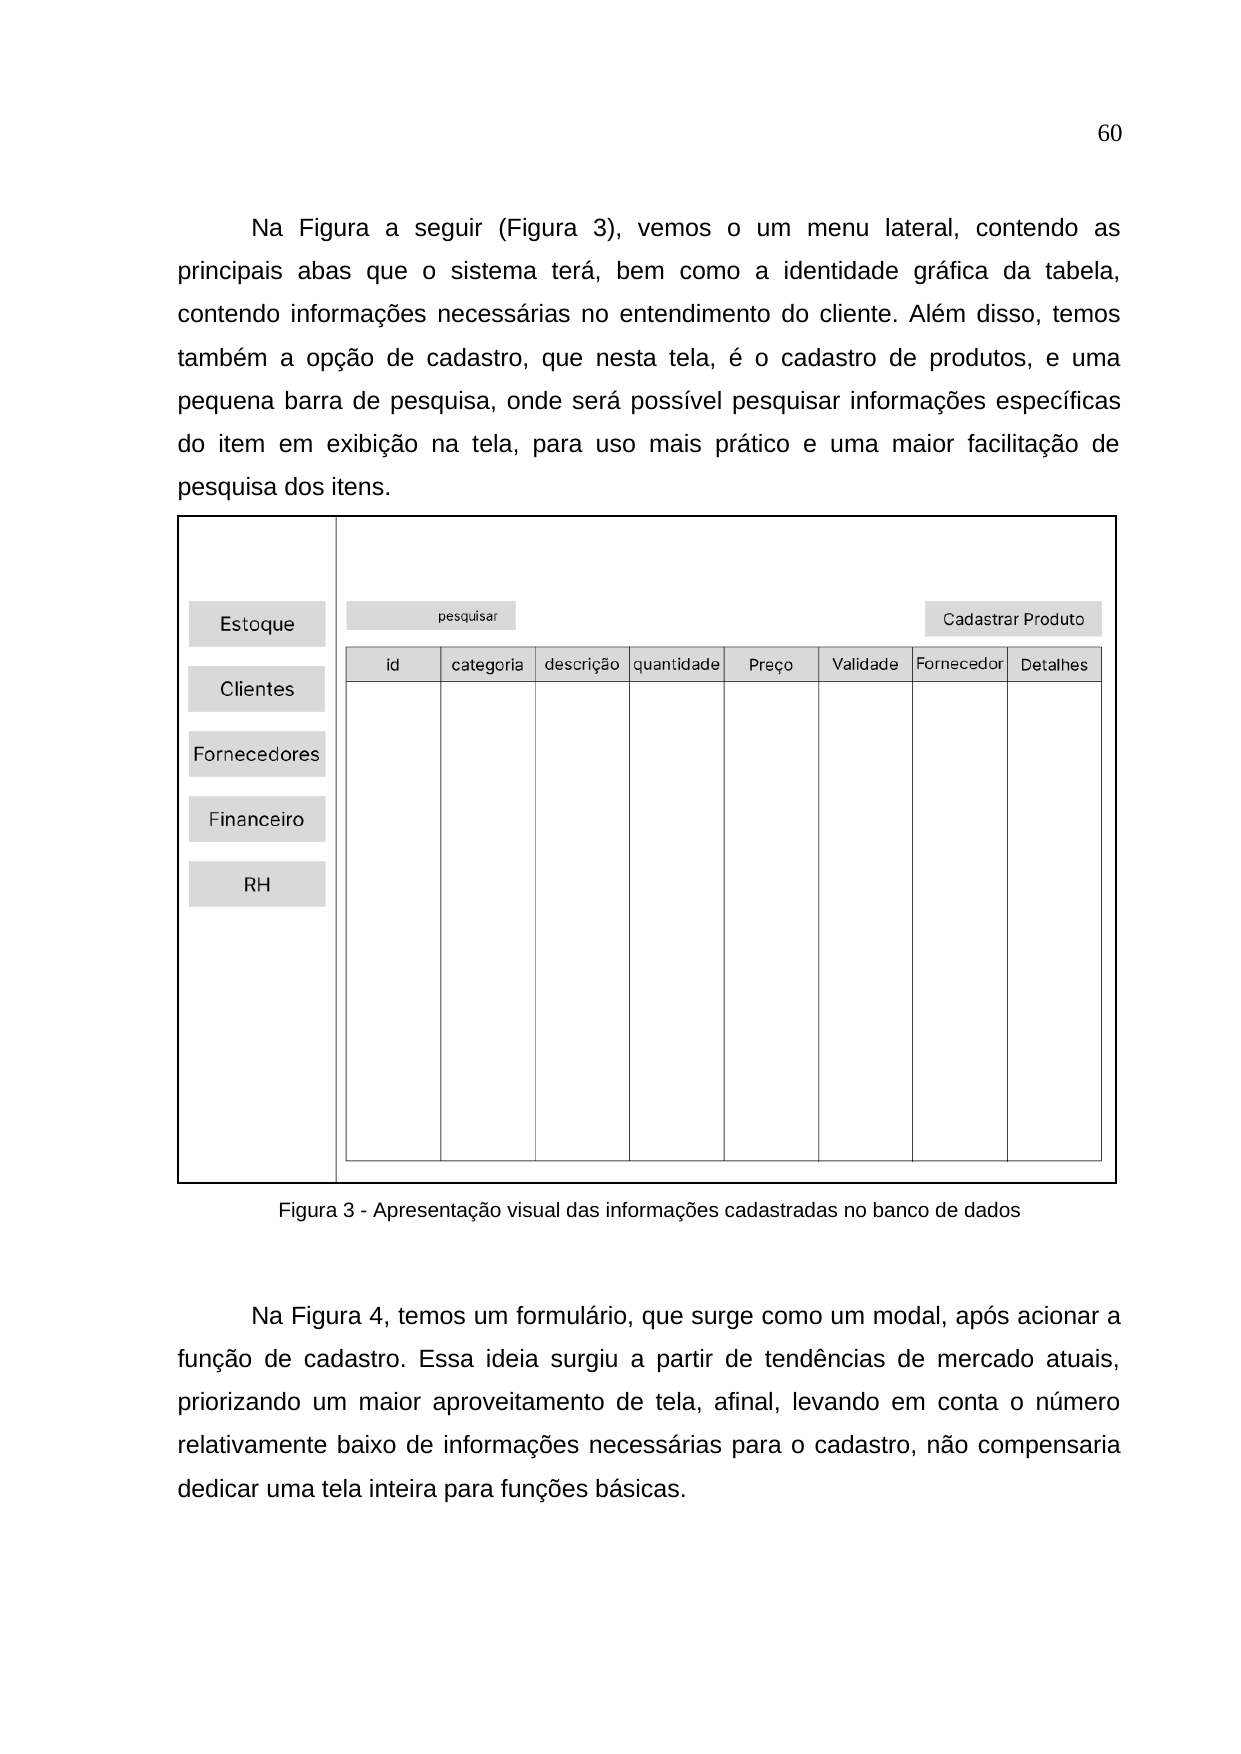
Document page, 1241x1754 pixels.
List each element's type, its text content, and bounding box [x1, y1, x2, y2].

text Na Figura a seguir (Figura 3), vemos o um menu lateral, contendo as principais abas que o sistema terá, bem como a identidade gráfica da tabela, contendo informações necessárias no entendimento do cliente. Além disso, temos também a opção de cadastro, que nesta tela, é o cadastro de produtos, e uma pequena barra de pesquisa, onde será possível pesquisar informações específicas do item em exibição na tela, para uso mais prático e uma maior facilitação de pesquisa dos itens. [177, 213, 1122, 501]
picture [179, 517, 1115, 1182]
text Na Figura 4, temos um formulário, que surge como um modal, após acionar a função de cadastro. Essa ideia surgiu a partir de tendências de mercado atuais, priorizando um maior aproveitamento de tela, afinal, levando em conta o número relativamente baixo de informações necessárias para o cadastro, não compensaria dedicar uma tela inteira para funções básicas. [177, 1301, 1122, 1502]
text Figura 3 - Apresentação visual das informações cadastradas no banco de dados [177, 1198, 1122, 1222]
